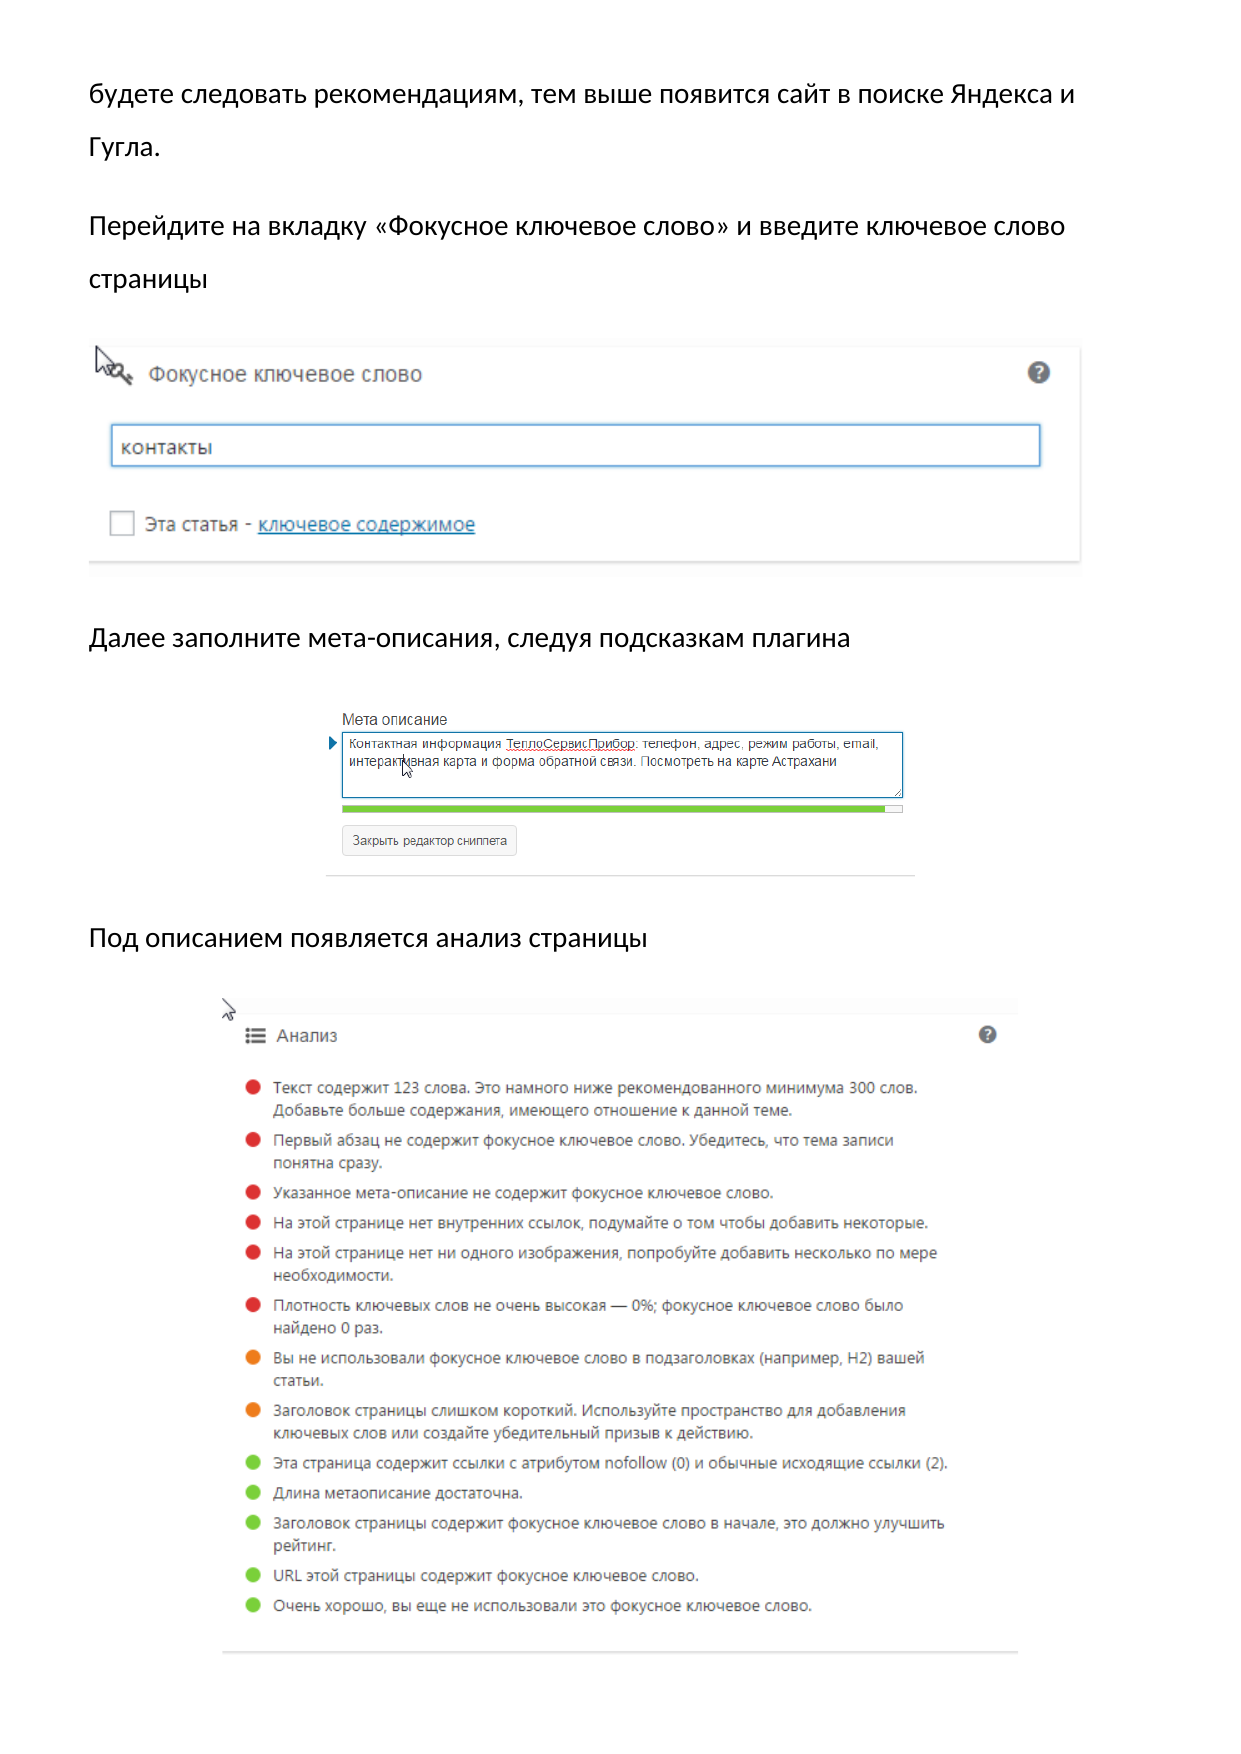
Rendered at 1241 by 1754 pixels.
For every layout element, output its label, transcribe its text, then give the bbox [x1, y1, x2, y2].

picture [325, 697, 915, 877]
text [89, 75, 1152, 164]
picture [222, 998, 1019, 1655]
text Перейдите на вкладку «Фокусное ключевое слово» и введите ключевое слово страницы [89, 207, 1152, 296]
picture [88, 338, 1083, 577]
text Далее заполните мета-описания, следуя подсказкам плагина [89, 619, 1152, 655]
text Под описанием появляется анализ страницы [89, 919, 1152, 955]
